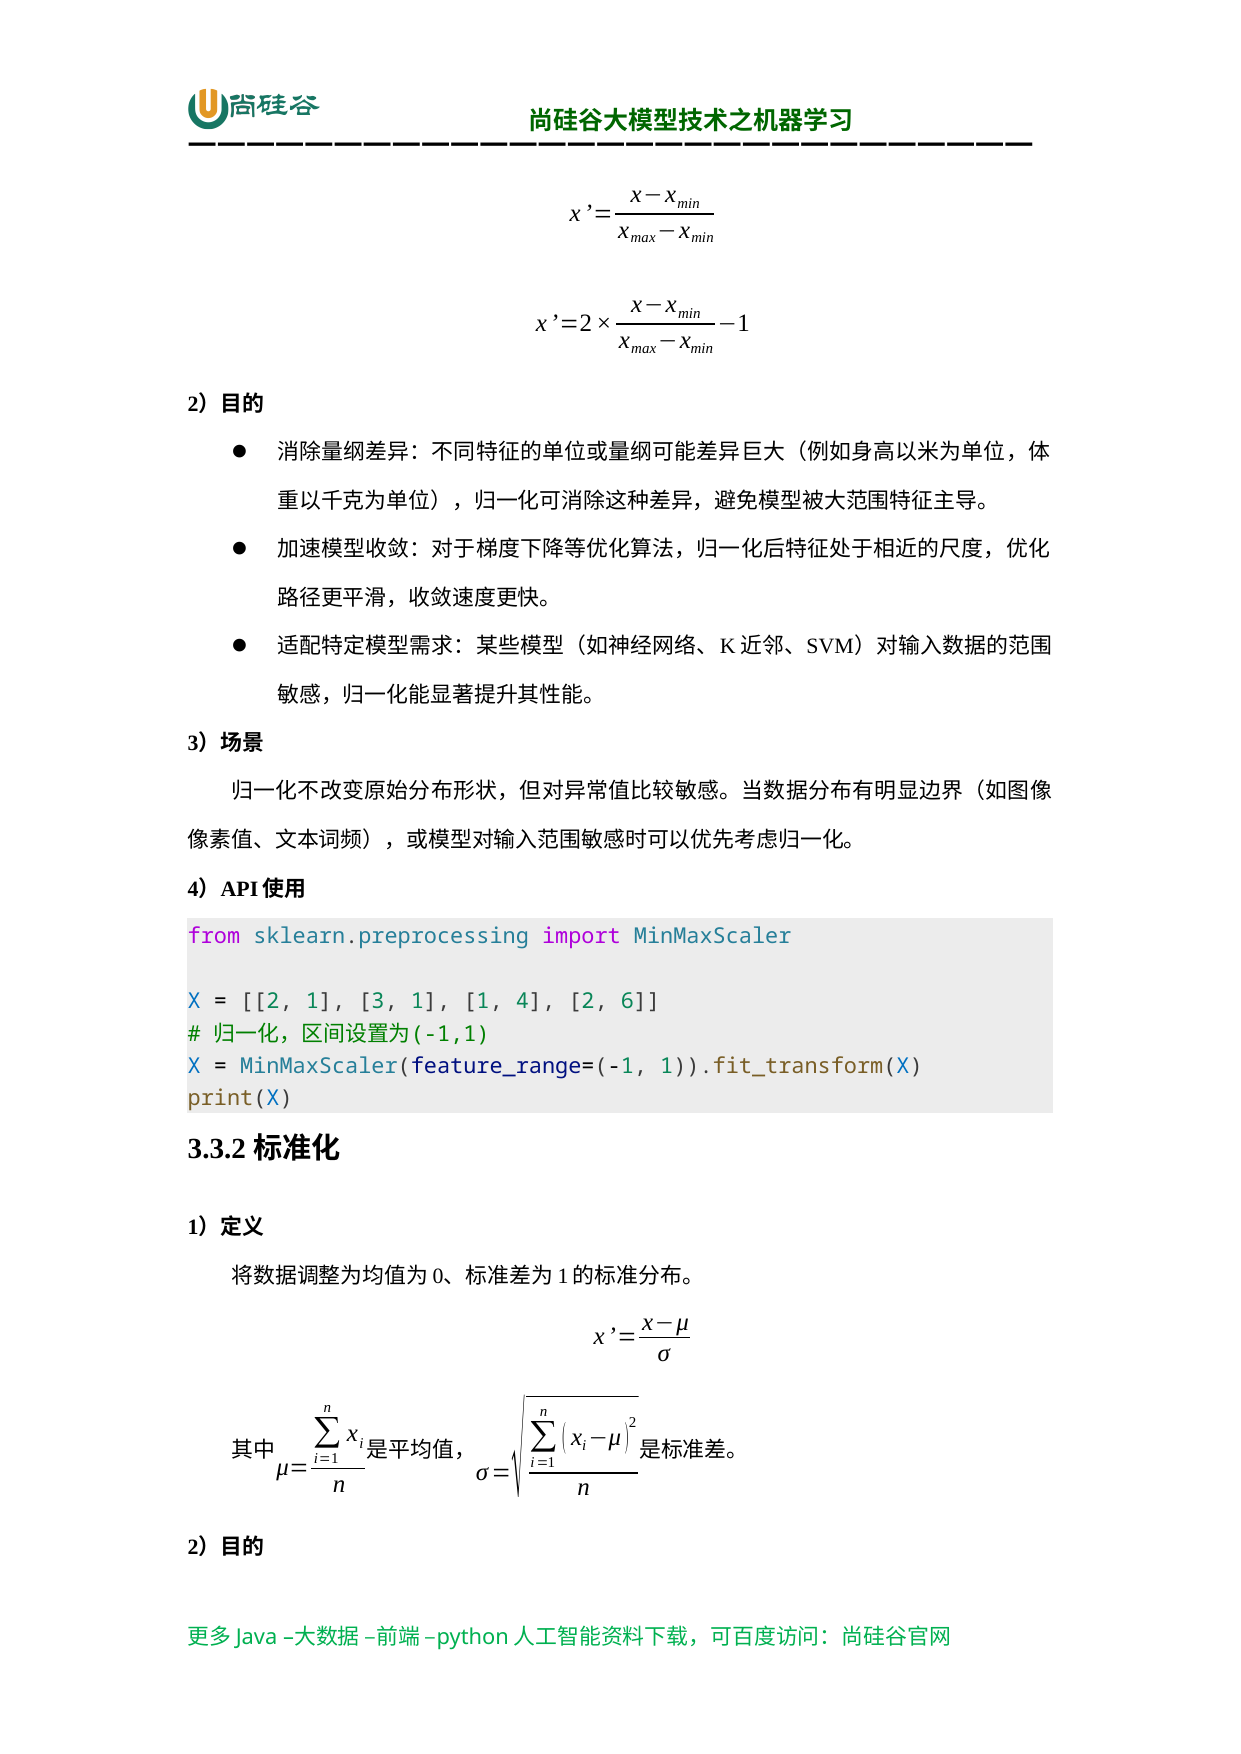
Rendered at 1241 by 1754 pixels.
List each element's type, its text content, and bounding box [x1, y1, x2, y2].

list 适配特定模型需求：某些模型（如神经网络、K近邻、SVM）对输入数据的范围敏感，归一化能显著提升其性能。 [231, 628, 1053, 709]
list 消除量纲差异：不同特征的单位或量纲可能差异巨大（例如身高以米为单位，体重以千克为单位），归一化可消除这种差异，避免模型被大范围特征主导。 [231, 433, 1053, 515]
text X = MinMaxScaler(feature_range=(-1, 1)).fit_transform(X) [187, 1048, 1053, 1081]
text X = [[2, 1], [3, 1], [1, 4], [2, 6]] [187, 983, 1053, 1016]
text 场景 [187, 725, 1053, 757]
text 目的 [187, 1529, 1053, 1561]
text print(X) [187, 1081, 1053, 1113]
text # 归一化，区间设置为(-1,1) [187, 1016, 1053, 1048]
text 标准化 [187, 1113, 1053, 1178]
list 加速模型收敛：对于梯度下降等优化算法，归一化后特征处于相近的尺度，优化路径更平滑，收敛速度更快。 [231, 531, 1053, 612]
text 将数据调整为均值为0、标准差为1的标准分布。 [187, 1257, 1053, 1290]
text 其中是平均值，是标准差。 [187, 1383, 1053, 1513]
text 定义 [187, 1209, 1053, 1241]
text API使用 [187, 870, 1053, 903]
text 归一化不改变原始分布形状，但对异常值比较敏感。当数据分布有明显边界（如图像像素值、文本词频），或模型对输入范围敏感时可以优先考虑归一化。 [187, 773, 1053, 854]
picture [187, 88, 321, 130]
text from sklearn.preprocessing import MinMaxScaler [187, 918, 1053, 951]
text 目的 [187, 385, 1053, 418]
